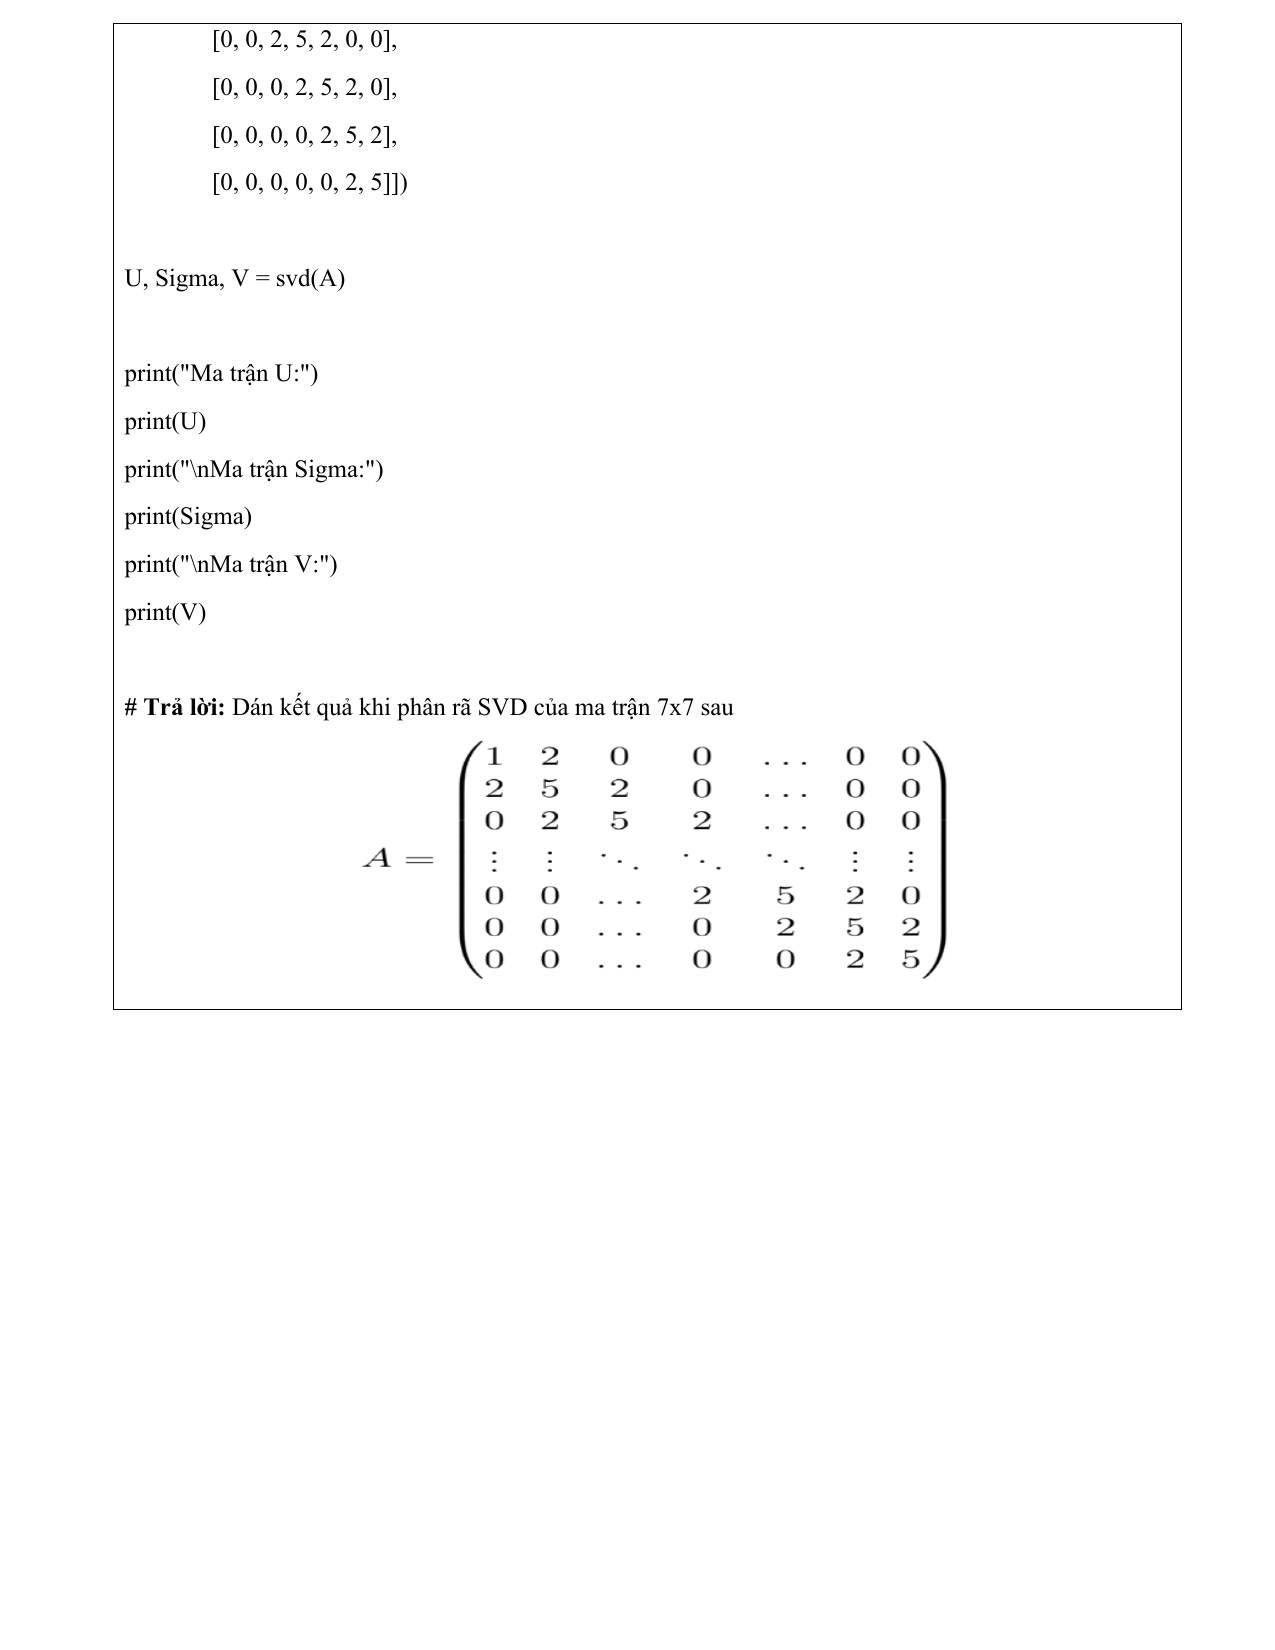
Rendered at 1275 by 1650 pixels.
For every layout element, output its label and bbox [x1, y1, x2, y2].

picture [341, 740, 954, 991]
table_header [114, 24, 1181, 1009]
